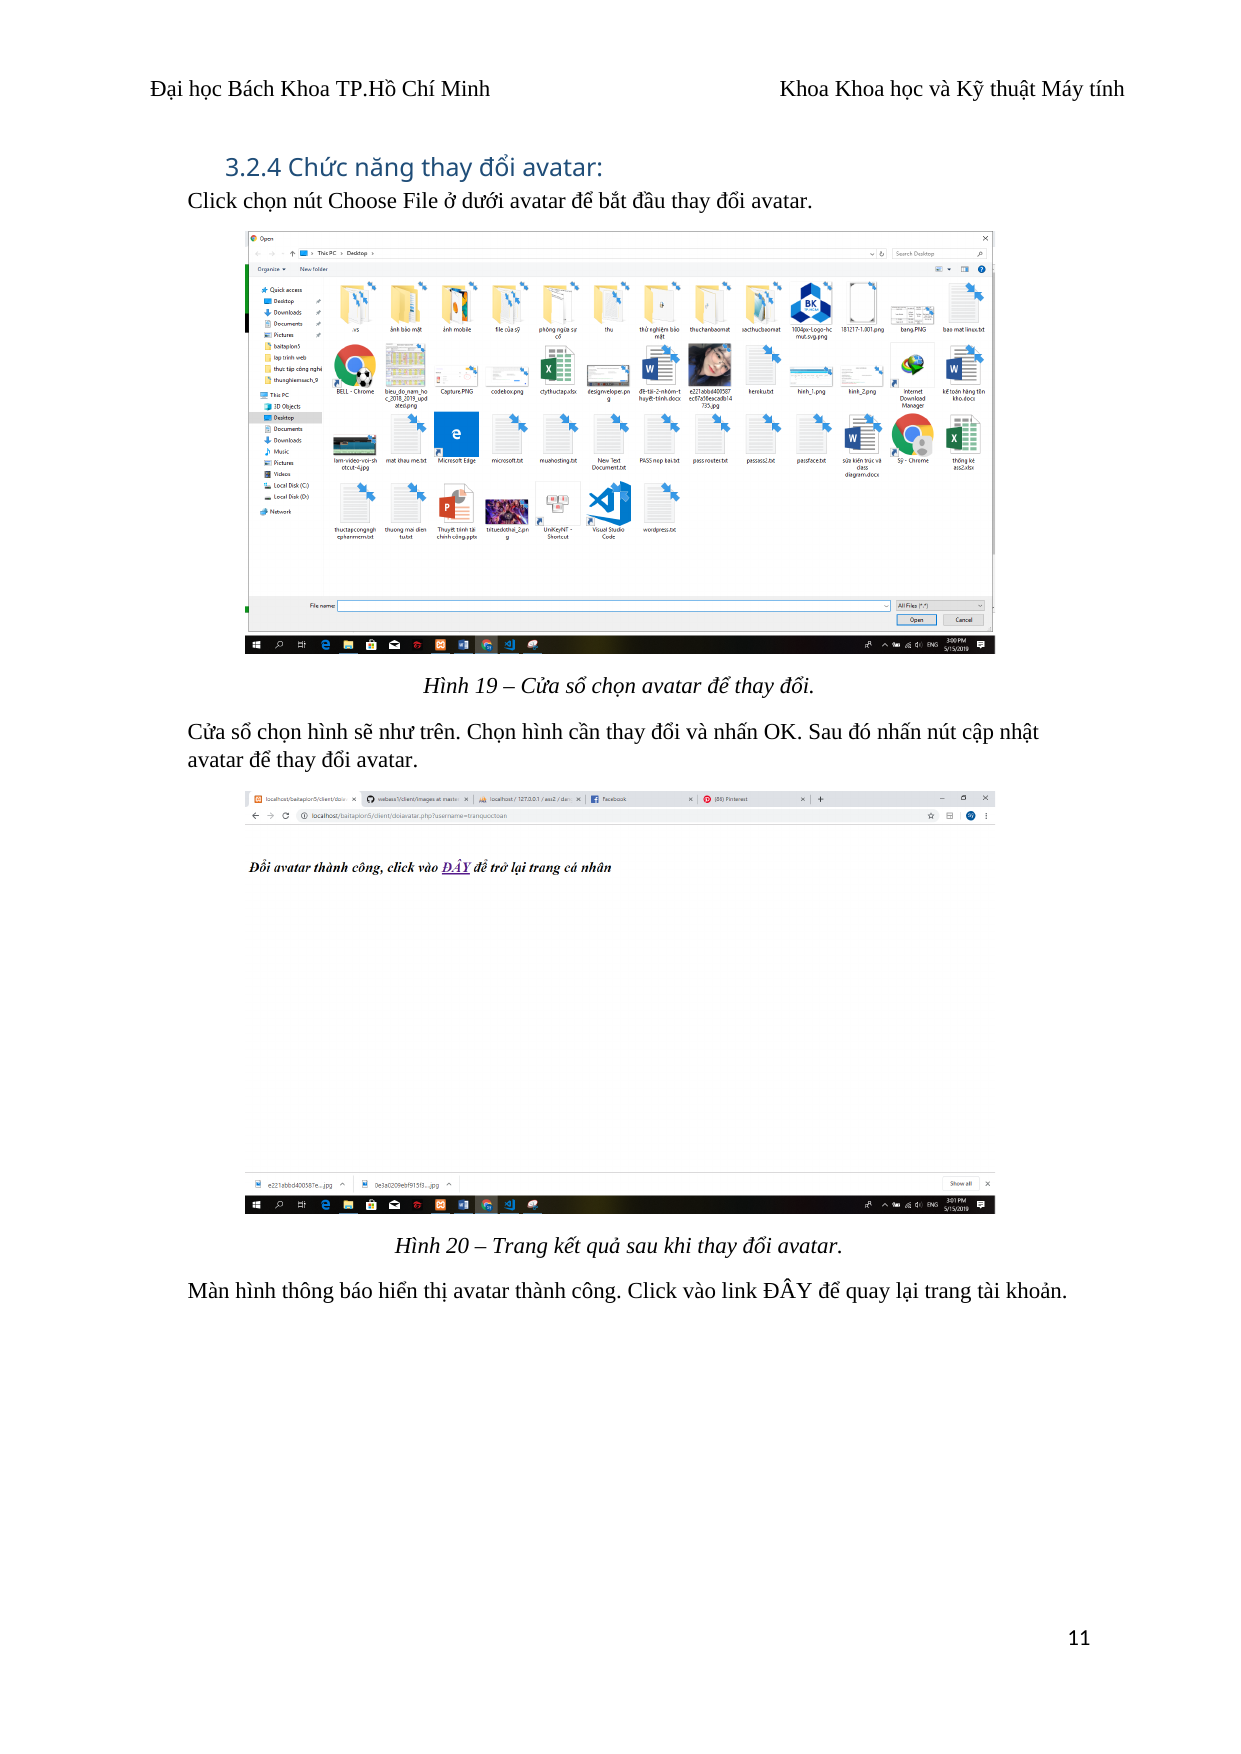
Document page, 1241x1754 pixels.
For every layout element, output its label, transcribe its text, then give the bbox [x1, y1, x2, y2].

picture [245, 791, 995, 1214]
text Màn hình thông báo hiển thị avatar thành công. Click vào link ĐÂY để quay lại trang tài khoản. [187, 1277, 1090, 1303]
text Hình 19 – Cửa sổ chọn avatar để thay đổi. [150, 673, 1090, 699]
text Hình 20 – Trang kết quả sau khi thay đổi avatar. [150, 1232, 1090, 1258]
picture [245, 231, 995, 654]
subtitle 3.2.4 Chức năng thay đổi avatar: [150, 150, 1090, 184]
text Cửa sổ chọn hình sẽ như trên. Chọn hình cần thay đổi và nhấn OK. Sau đó nhấn nút cập nhật avatar để thay đổi avatar. [187, 718, 1090, 772]
text Click chọn nút Choose File ở dưới avatar để bắt đầu thay đổi avatar. [187, 187, 1090, 213]
